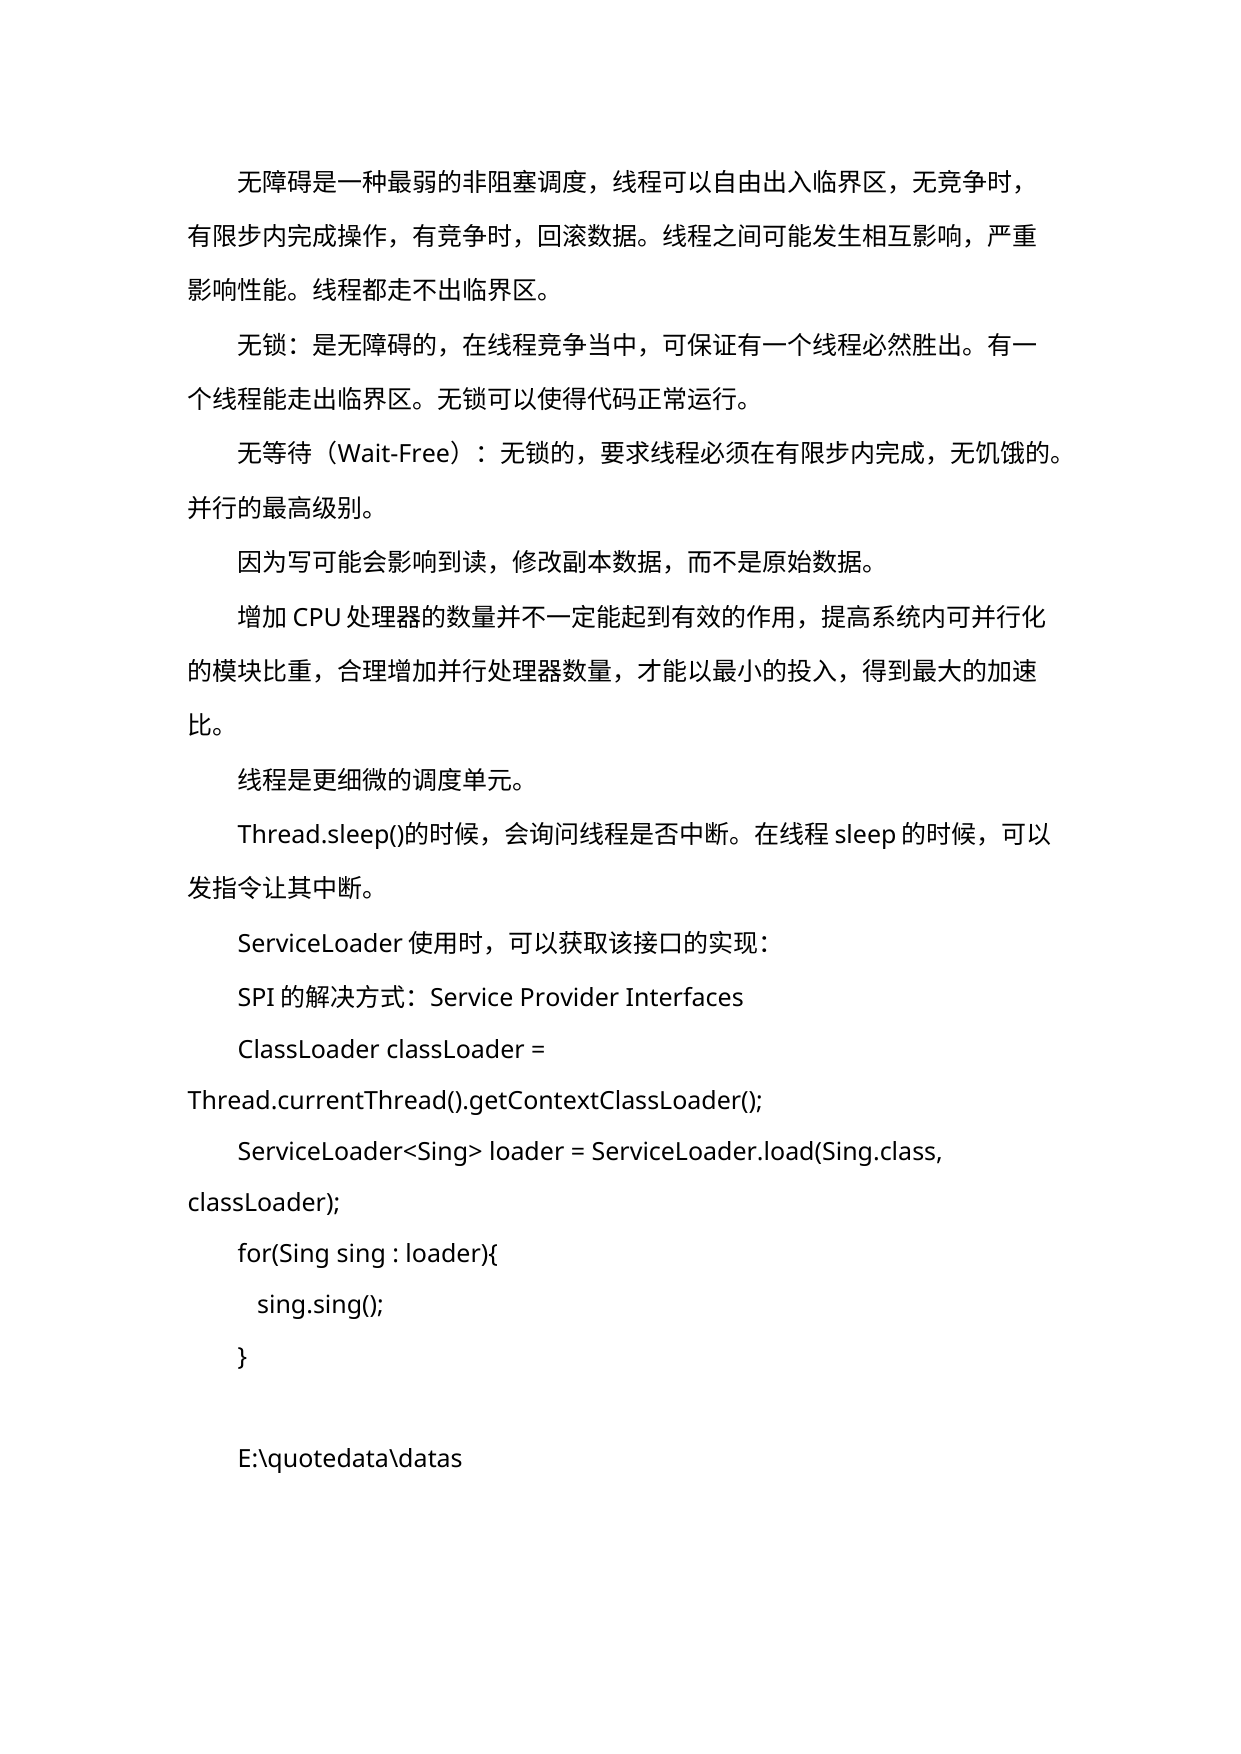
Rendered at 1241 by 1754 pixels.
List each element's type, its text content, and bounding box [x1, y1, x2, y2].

text 无锁：是无障碍的，在线程竞争当中，可保证有一个线程必然胜出。有一个线程能走出临界区。无锁可以使得代码正常运行。 [187, 325, 1053, 416]
text 增加CPU处理器的数量并不一定能起到有效的作用，提高系统内可并行化的模块比重，合理增加并行处理器数量，才能以最小的投入，得到最大的加速比。 [187, 597, 1053, 742]
text sing.sing(); [187, 1287, 1053, 1321]
text 因为写可能会影响到读，修改副本数据，而不是原始数据。 [187, 543, 1053, 579]
text 无等待（Wait-Free）：无锁的，要求线程必须在有限步内完成，无饥饿的。并行的最高级别。 [187, 434, 1053, 524]
text 线程是更细微的调度单元。 [187, 760, 1053, 796]
text ServiceLoader使用时，可以获取该接口的实现： [187, 923, 1053, 959]
text E:\quotedata\datas [187, 1440, 1053, 1474]
text ClassLoader classLoader = Thread.currentThread().getContextClassLoader(); [187, 1032, 1053, 1117]
text for(Sing sing : loader){ [187, 1236, 1053, 1270]
text 无障碍是一种最弱的非阻塞调度，线程可以自由出入临界区，无竞争时，有限步内完成操作，有竞争时，回滚数据。线程之间可能发生相互影响，严重影响性能。线程都走不出临界区。 [187, 162, 1053, 307]
text SPI的解决方式：Service Provider Interfaces [187, 978, 1053, 1014]
text ServiceLoader<Sing> loader = ServiceLoader.load(Sing.class, classLoader); [187, 1134, 1053, 1219]
text } [187, 1338, 1053, 1372]
text Thread.sleep()的时候，会询问线程是否中断。在线程sleep的时候，可以发指令让其中断。 [187, 814, 1053, 905]
